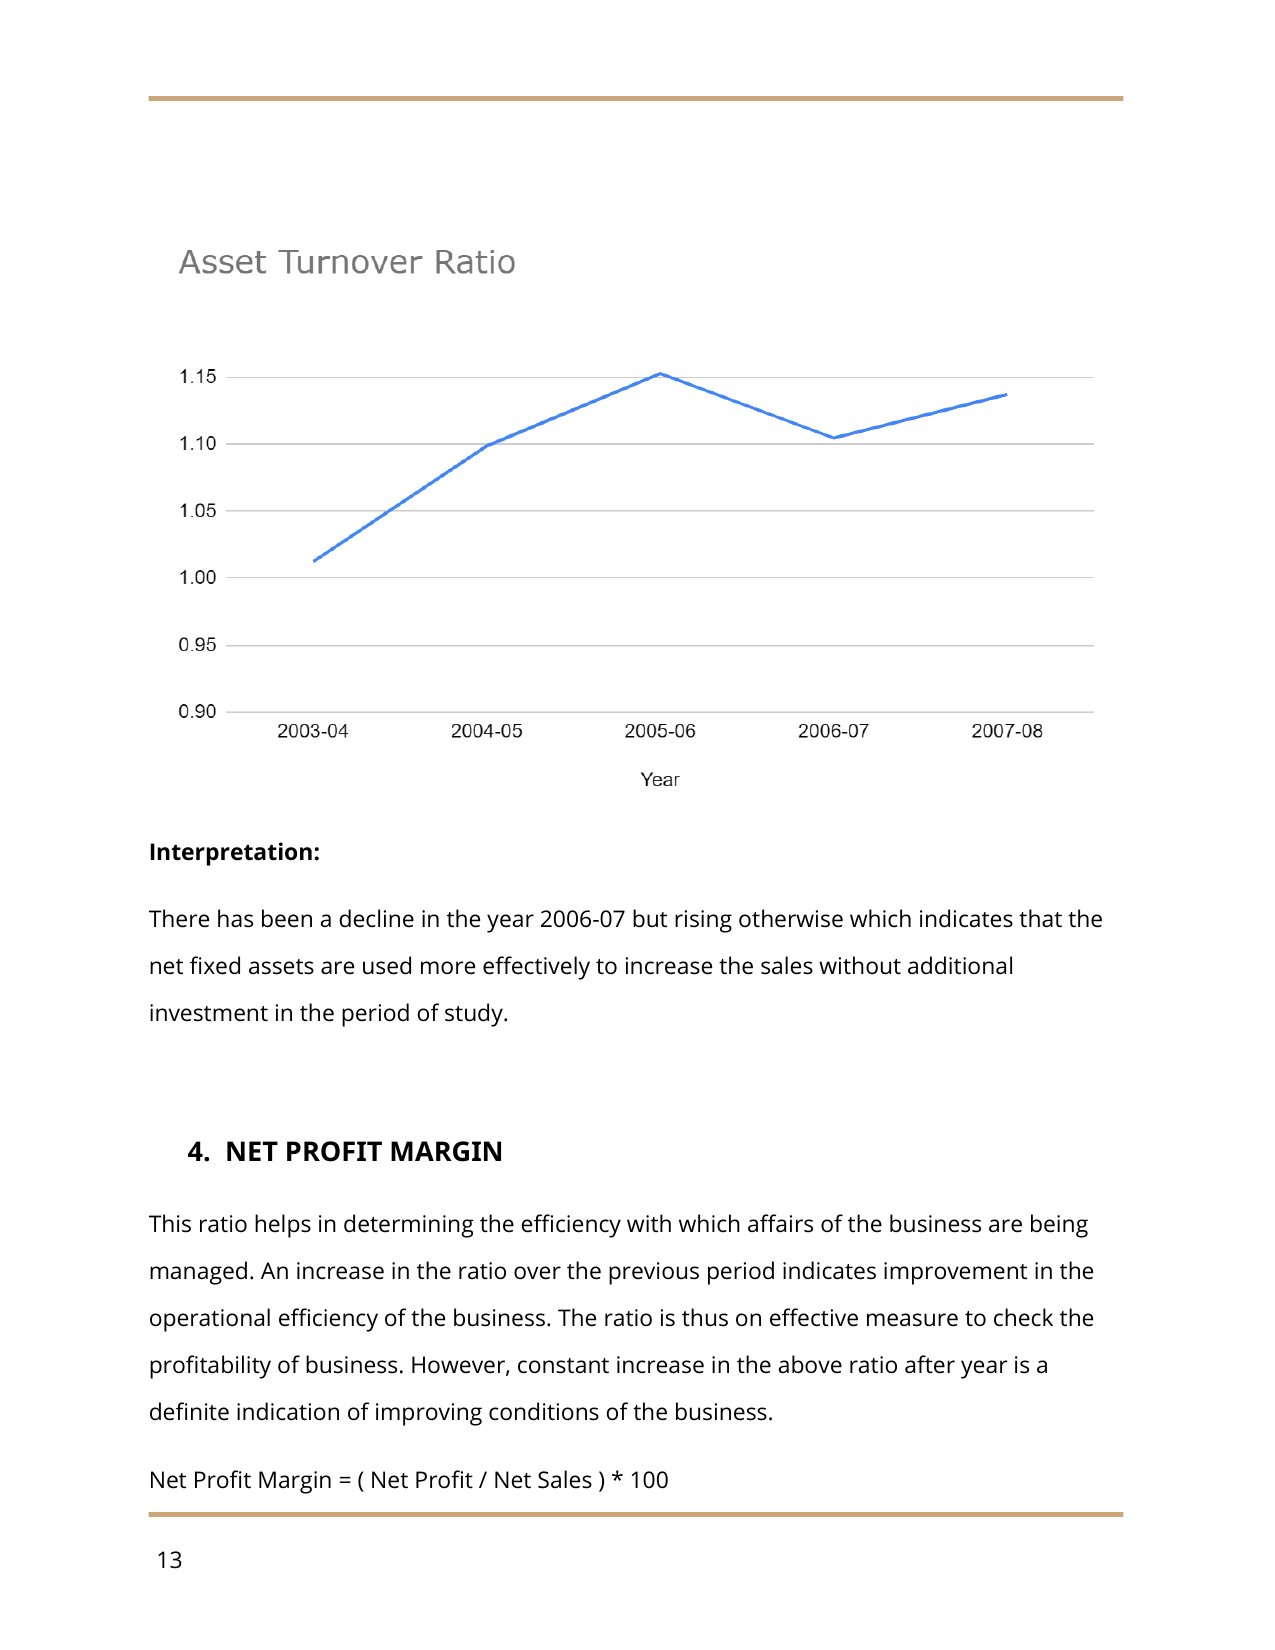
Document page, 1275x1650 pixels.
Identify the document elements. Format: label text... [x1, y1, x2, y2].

text There has been a decline in the year 2006-07 but rising otherwise which indicates that the net fixed assets are used more effectively to increase the sales without additional investment in the period of study. [148, 903, 1125, 1028]
picture [148, 217, 1124, 820]
picture [148, 1512, 1124, 1517]
text This ratio helps in determining the efficiency with which affairs of the business are being managed. An increase in the ratio over the previous period indicates improvement in the operational efficiency of the business. The ratio is thus on effective measure to check the profitability of business. However, constant increase in the above ratio after year is a definite indication of improving conditions of the business. [148, 1208, 1125, 1427]
list NET PROFIT MARGIN [187, 1132, 1125, 1169]
picture [148, 96, 1124, 101]
text Net Profit Margin = ( Net Profit / Net Sales ) * 100 [148, 1464, 1125, 1495]
